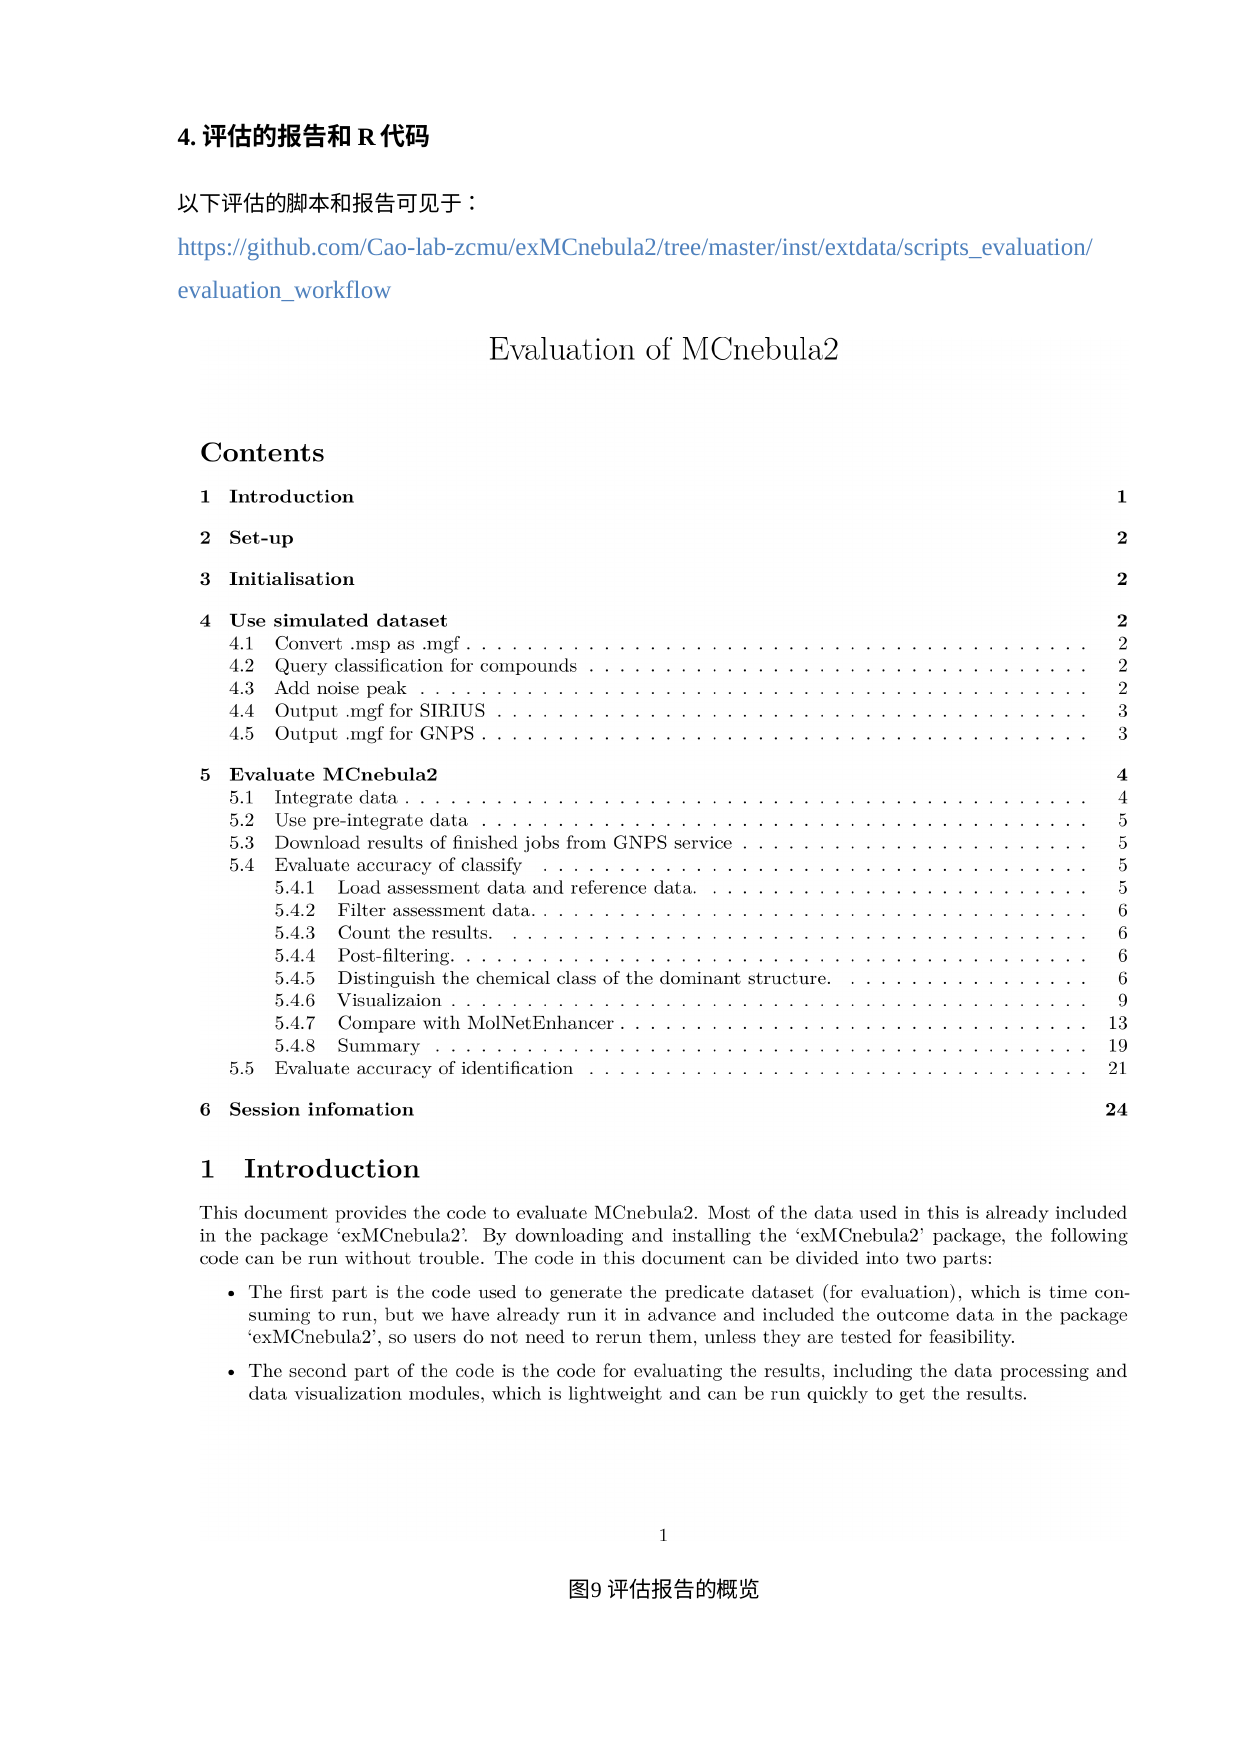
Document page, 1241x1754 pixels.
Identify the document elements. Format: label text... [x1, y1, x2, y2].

text 以下评估的脚本和报告可见于： https://github.com/Cao-lab-zcmu/exMCnebula2/tree/master/inst/extdata/scripts_evaluation/evaluation_workflow [177, 188, 1152, 304]
picture [199, 337, 1130, 1541]
subtitle 4. 评估的报告和R代码 [177, 118, 1152, 152]
text 图9 评估报告的概览 [177, 1574, 1152, 1604]
